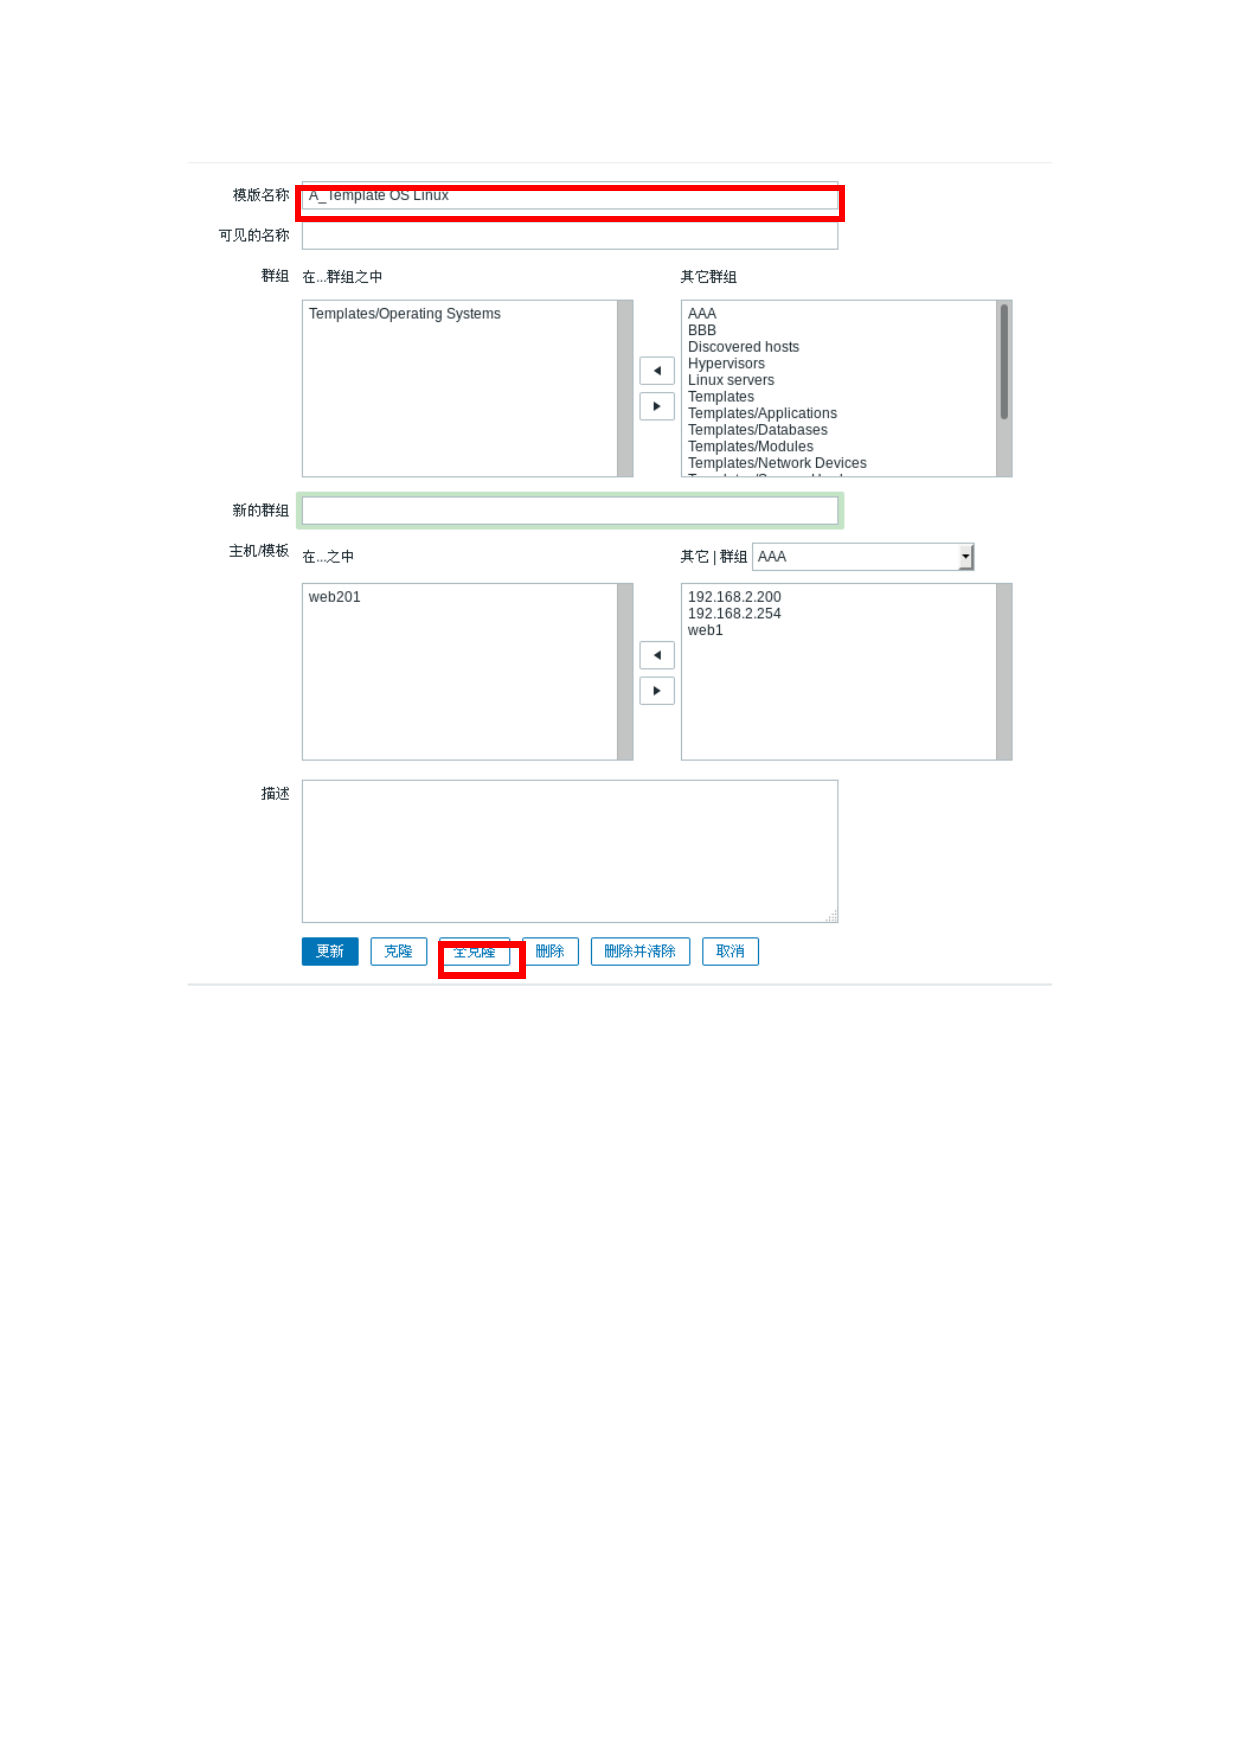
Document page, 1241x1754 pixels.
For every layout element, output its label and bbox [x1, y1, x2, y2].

picture [187, 162, 1053, 986]
